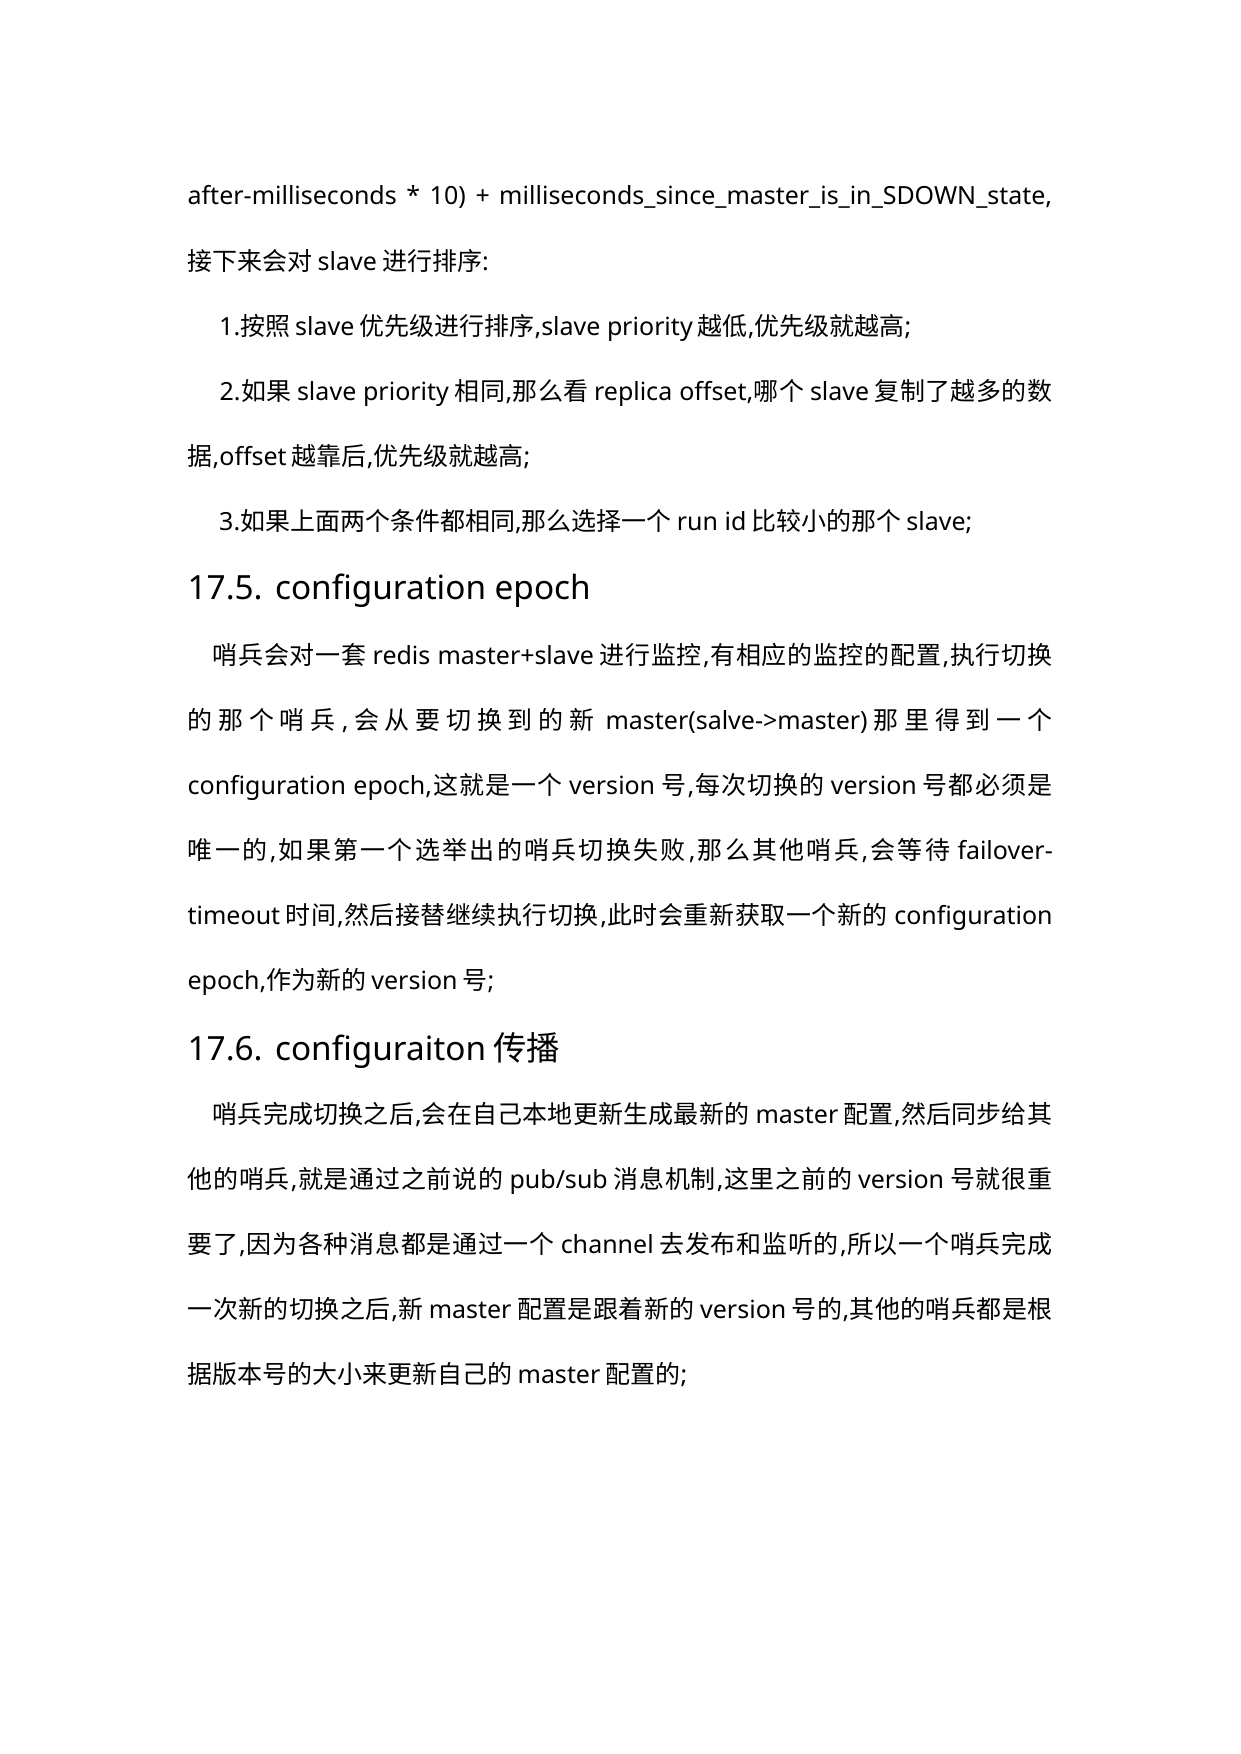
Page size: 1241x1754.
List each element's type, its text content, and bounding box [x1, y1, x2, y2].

text 2.如果slave priority相同,那么看replica offset,哪个slave复制了越多的数据,offset越靠后,优先级就越高; [187, 357, 1053, 487]
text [187, 162, 1053, 292]
text 哨兵完成切换之后,会在自己本地更新生成最新的master配置,然后同步给其他的哨兵,就是通过之前说的pub/sub消息机制,这里之前的version号就很重要了,因为各种消息都是通过一个channel去发布和监听的,所以一个哨兵完成一次新的切换之后,新master配置是跟着新的version号的,其他的哨兵都是根据版本号的大小来更新自己的master配置的; [187, 1080, 1053, 1405]
subtitle configuration epoch [187, 554, 1053, 619]
text 3.如果上面两个条件都相同,那么选择一个run id比较小的那个slave; [187, 487, 1053, 552]
text 哨兵会对一套redis master+slave进行监控,有相应的监控的配置,执行切换的那个哨兵,会从要切换到的新master(salve->master)那里得到一个configuration epoch,这就是一个version号,每次切换的version号都必须是唯一的,如果第一个选举出的哨兵切换失败,那么其他哨兵,会等待failover-timeout时间,然后接替继续执行切换,此时会重新获取一个新的configuration epoch,作为新的version号; [187, 621, 1053, 1011]
subtitle configuraiton传播 [187, 1013, 1053, 1078]
text 1.按照slave优先级进行排序,slave priority越低,优先级就越高; [187, 292, 1053, 357]
